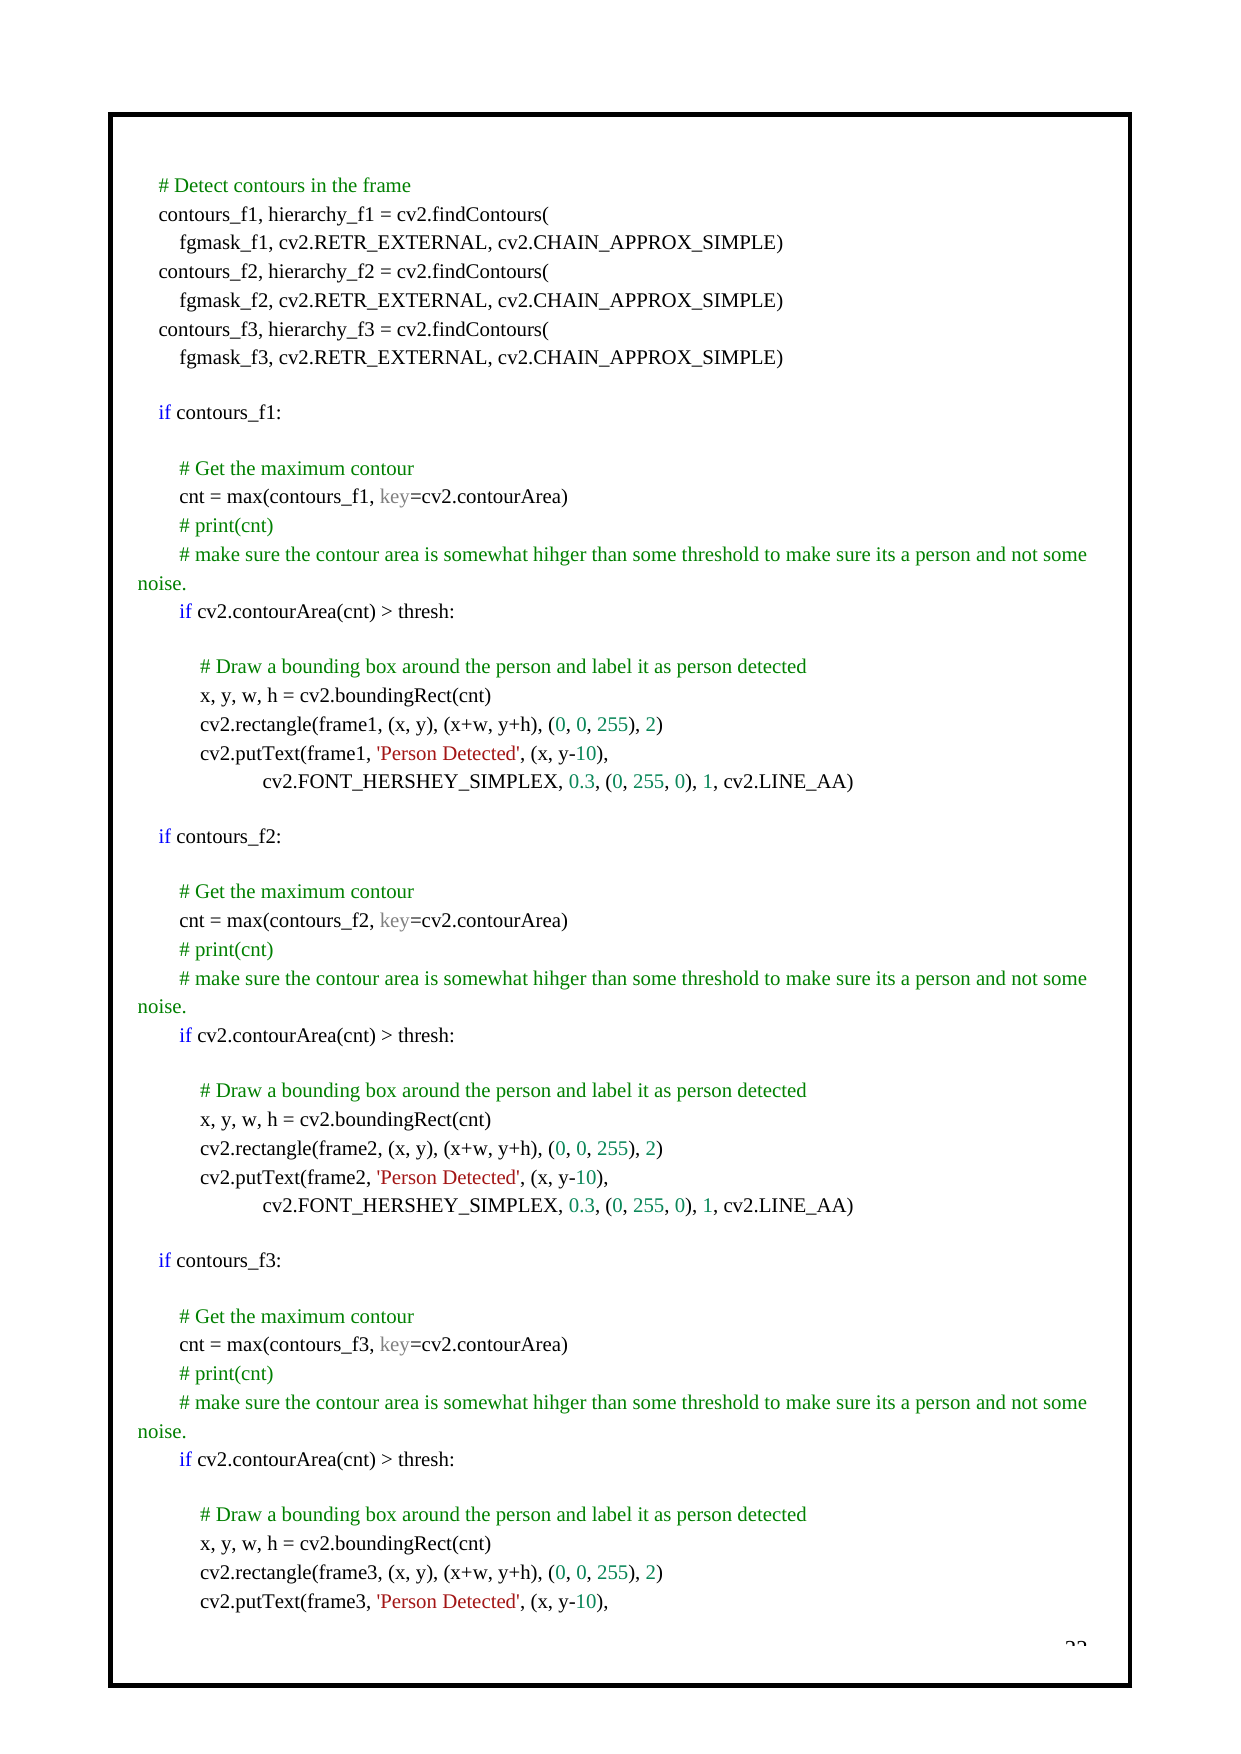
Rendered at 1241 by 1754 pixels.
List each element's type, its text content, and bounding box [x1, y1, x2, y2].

text cv2.rectangle(frame1, (x, y), (x+w, y+h), (0, 0, 255), 2) [137, 707, 1103, 736]
text # Get the maximum contour [137, 451, 1103, 479]
text cnt = max(contours_f2, key=cv2.contourArea) [137, 903, 1103, 932]
text fgmask_f1, cv2.RETR_EXTERNAL, cv2.CHAIN_APPROX_SIMPLE) [137, 226, 1103, 254]
text fgmask_f3, cv2.RETR_EXTERNAL, cv2.CHAIN_APPROX_SIMPLE) [137, 341, 1103, 369]
text # Draw a bounding box around the person and label it as person detected [137, 1498, 1103, 1526]
text x, y, w, h = cv2.boundingRect(cnt) [137, 678, 1103, 707]
text # make sure the contour area is somewhat hihger than some threshold to make sure its a person and not some noise. [137, 961, 1103, 1018]
text cv2.putText(frame2, 'Person Detected', (x, y-10), [137, 1160, 1103, 1189]
text # Get the maximum contour [137, 875, 1103, 903]
text # Detect contours in the frame [137, 168, 1103, 197]
text # Draw a bounding box around the person and label it as person detected [137, 1074, 1103, 1102]
text # print(cnt) [137, 932, 1103, 961]
text contours_f2, hierarchy_f2 = cv2.findContours( [137, 254, 1103, 283]
text cv2.putText(frame1, 'Person Detected', (x, y-10), [137, 736, 1103, 764]
text cv2.putText(frame3, 'Person Detected', (x, y-10), [137, 1584, 1103, 1613]
text contours_f1, hierarchy_f1 = cv2.findContours( [137, 197, 1103, 226]
text # Draw a bounding box around the person and label it as person detected [137, 649, 1103, 678]
text x, y, w, h = cv2.boundingRect(cnt) [137, 1526, 1103, 1555]
text if contours_f3: [137, 1244, 1103, 1272]
text if contours_f2: [137, 820, 1103, 848]
text if cv2.contourArea(cnt) > thresh: [137, 1018, 1103, 1047]
text # make sure the contour area is somewhat hihger than some threshold to make sure its a person and not some noise. [137, 537, 1103, 594]
text if contours_f1: [137, 396, 1103, 424]
text cv2.rectangle(frame3, (x, y), (x+w, y+h), (0, 0, 255), 2) [137, 1555, 1103, 1584]
text contours_f3, hierarchy_f3 = cv2.findContours( [137, 312, 1103, 341]
text cnt = max(contours_f1, key=cv2.contourArea) [137, 479, 1103, 508]
text cnt = max(contours_f3, key=cv2.contourArea) [137, 1328, 1103, 1356]
text # print(cnt) [137, 508, 1103, 537]
text if cv2.contourArea(cnt) > thresh: [137, 1443, 1103, 1471]
text fgmask_f2, cv2.RETR_EXTERNAL, cv2.CHAIN_APPROX_SIMPLE) [137, 283, 1103, 312]
text # Get the maximum contour [137, 1299, 1103, 1328]
text # print(cnt) [137, 1356, 1103, 1385]
text if cv2.contourArea(cnt) > thresh: [137, 594, 1103, 623]
text cv2.FONT_HERSHEY_SIMPLEX, 0.3, (0, 255, 0), 1, cv2.LINE_AA) [137, 764, 1103, 793]
text x, y, w, h = cv2.boundingRect(cnt) [137, 1102, 1103, 1131]
text # make sure the contour area is somewhat hihger than some threshold to make sure its a person and not some noise. [137, 1385, 1103, 1443]
text cv2.rectangle(frame2, (x, y), (x+w, y+h), (0, 0, 255), 2) [137, 1131, 1103, 1160]
text cv2.FONT_HERSHEY_SIMPLEX, 0.3, (0, 255, 0), 1, cv2.LINE_AA) [137, 1189, 1103, 1217]
